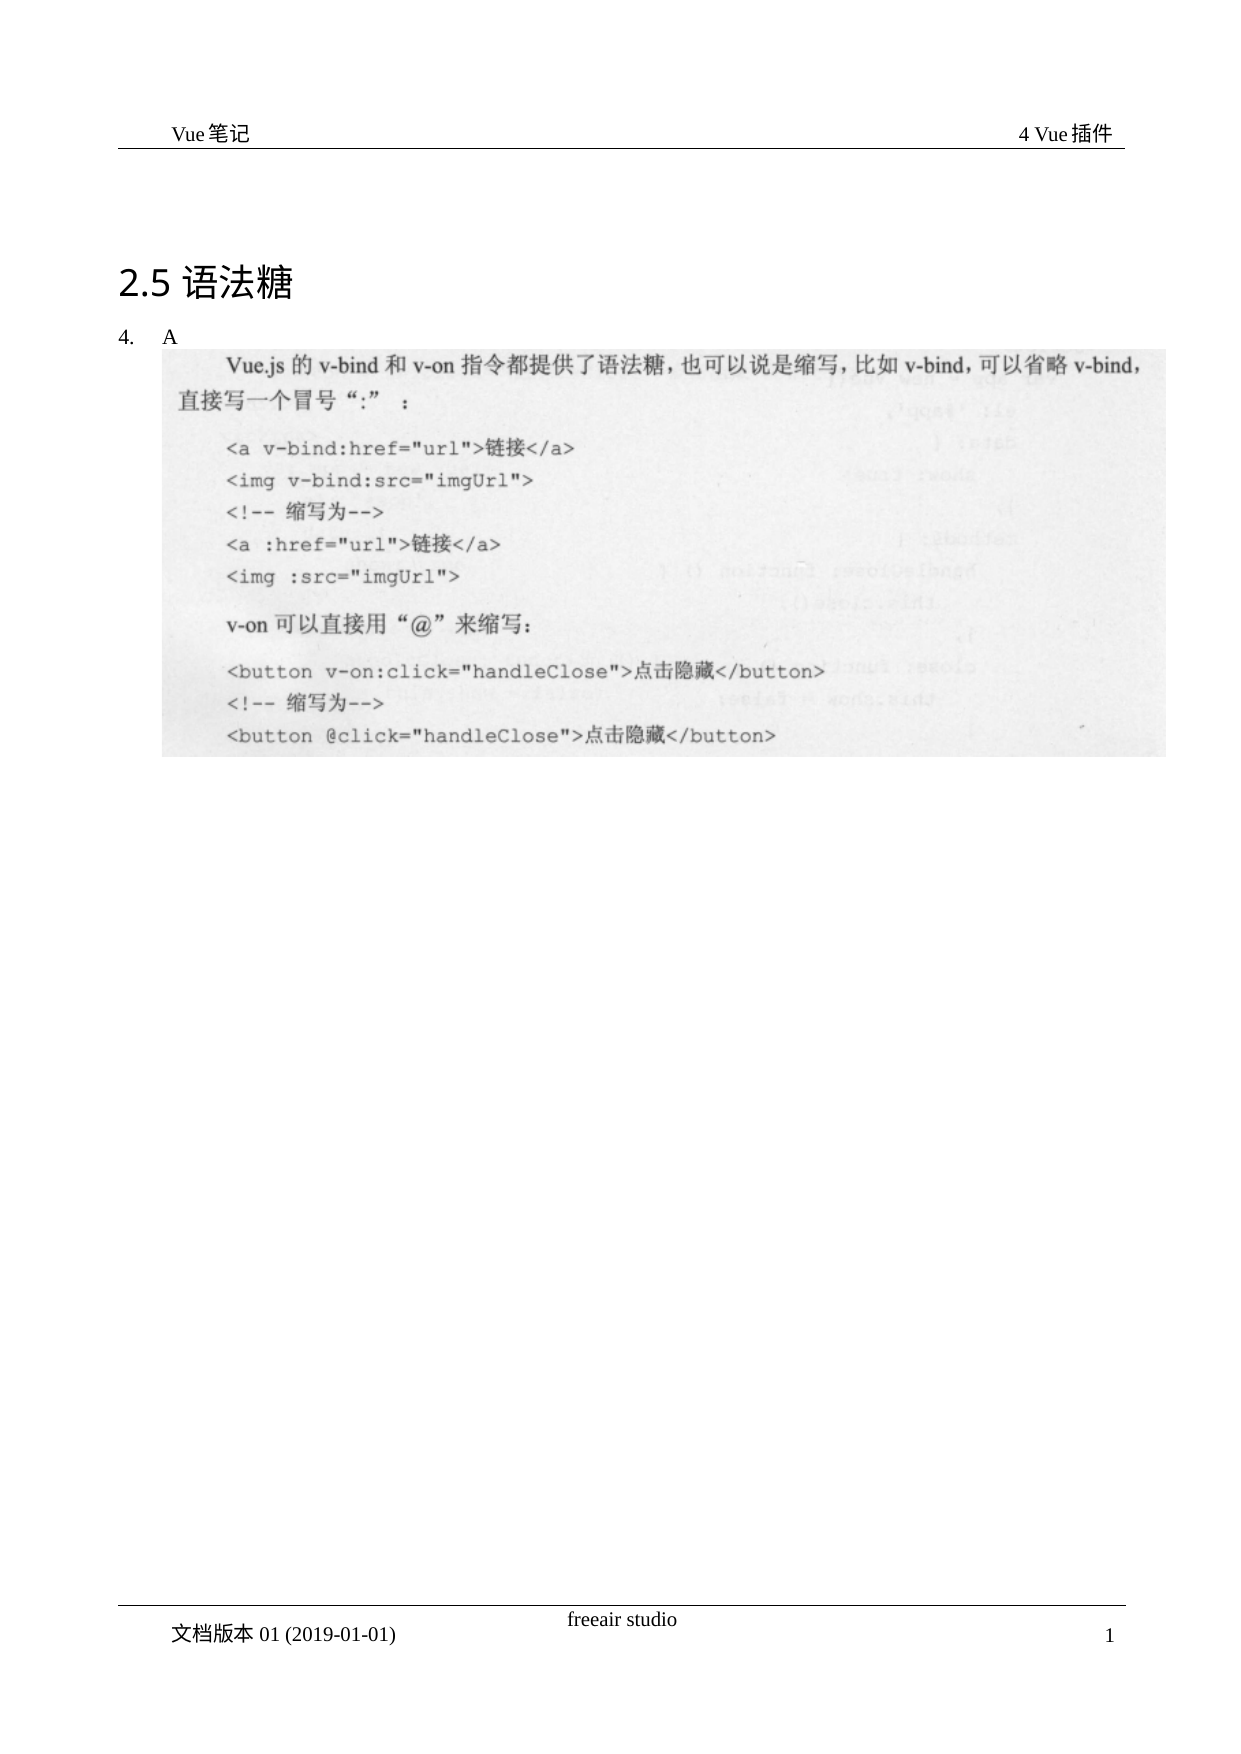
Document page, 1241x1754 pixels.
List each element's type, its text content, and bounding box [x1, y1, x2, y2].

picture [161, 349, 1166, 757]
list A [118, 307, 1122, 349]
subtitle 语法糖 [118, 253, 1122, 307]
